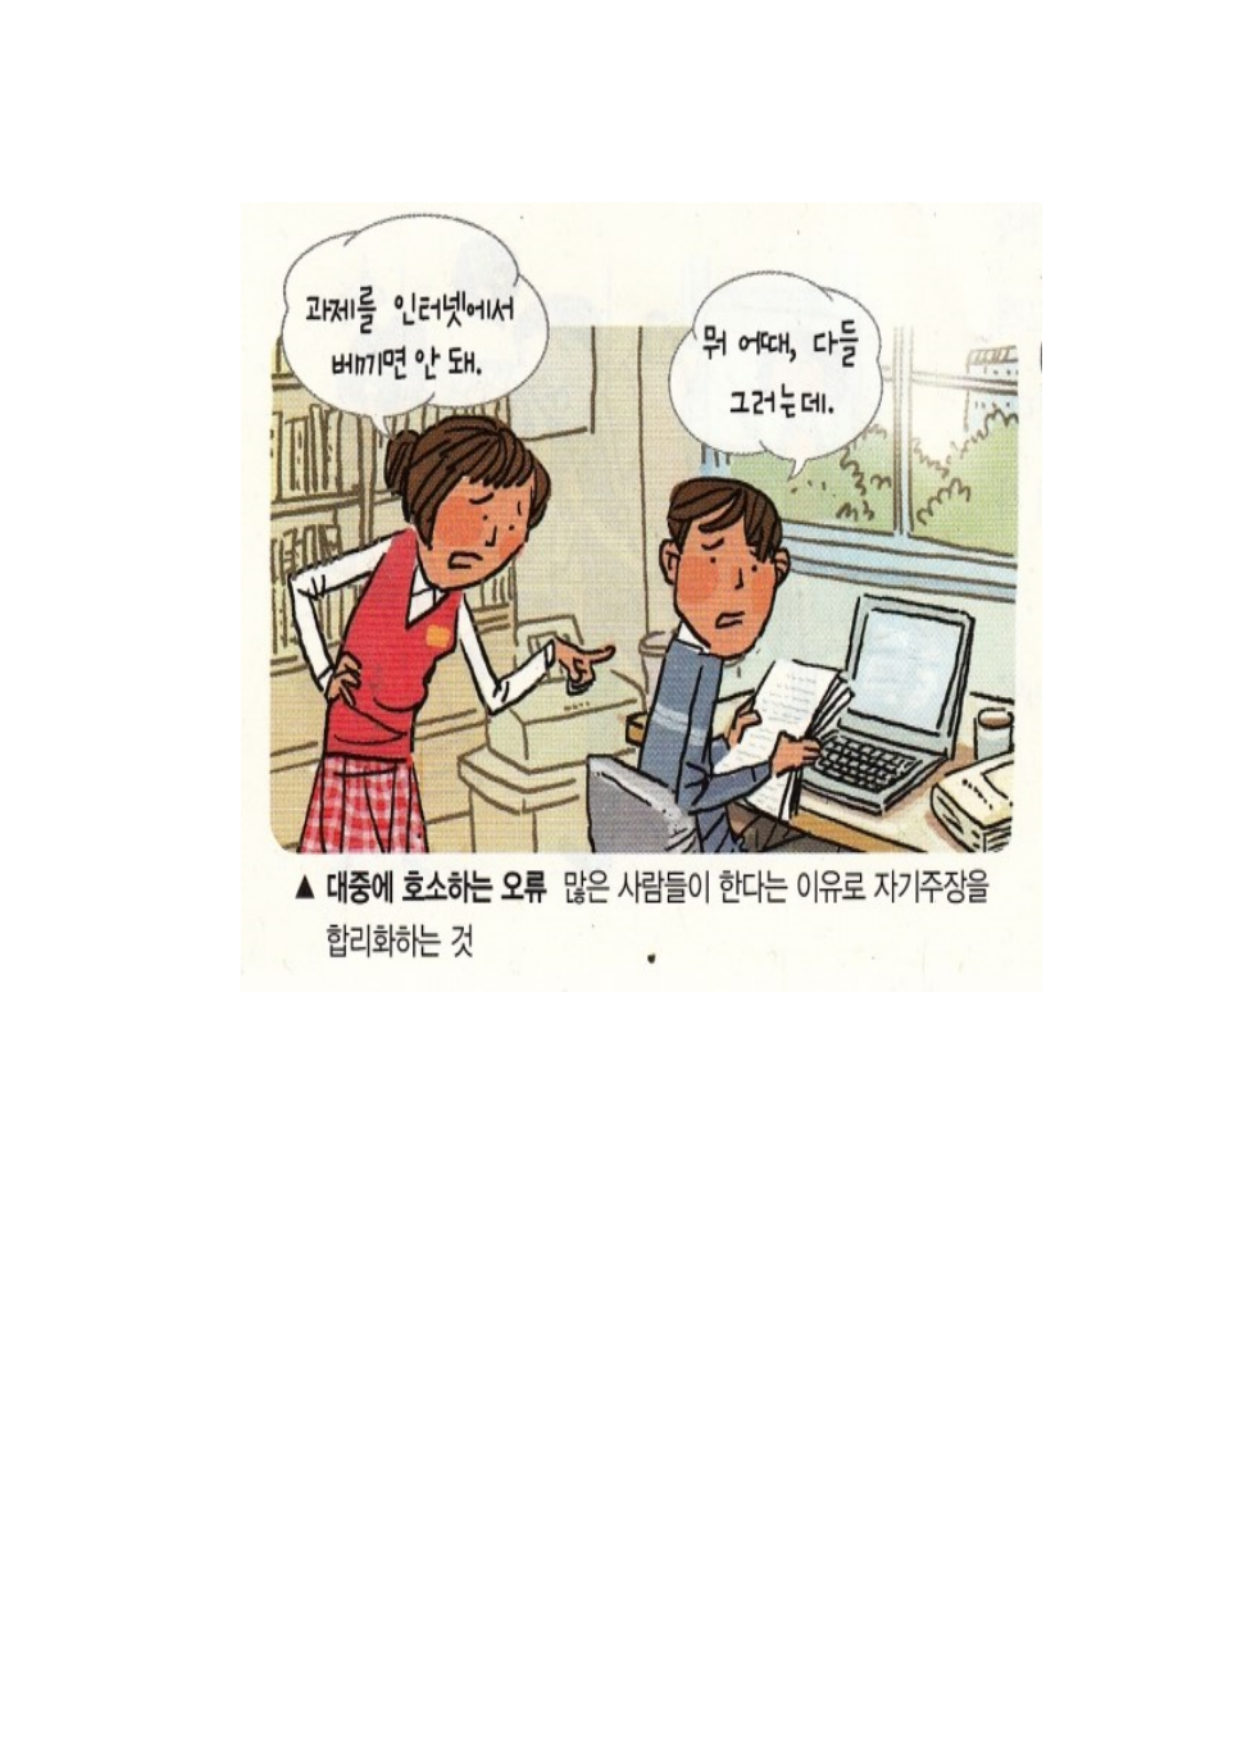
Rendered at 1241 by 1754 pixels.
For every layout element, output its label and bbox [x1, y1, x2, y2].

picture [150, 177, 1091, 992]
